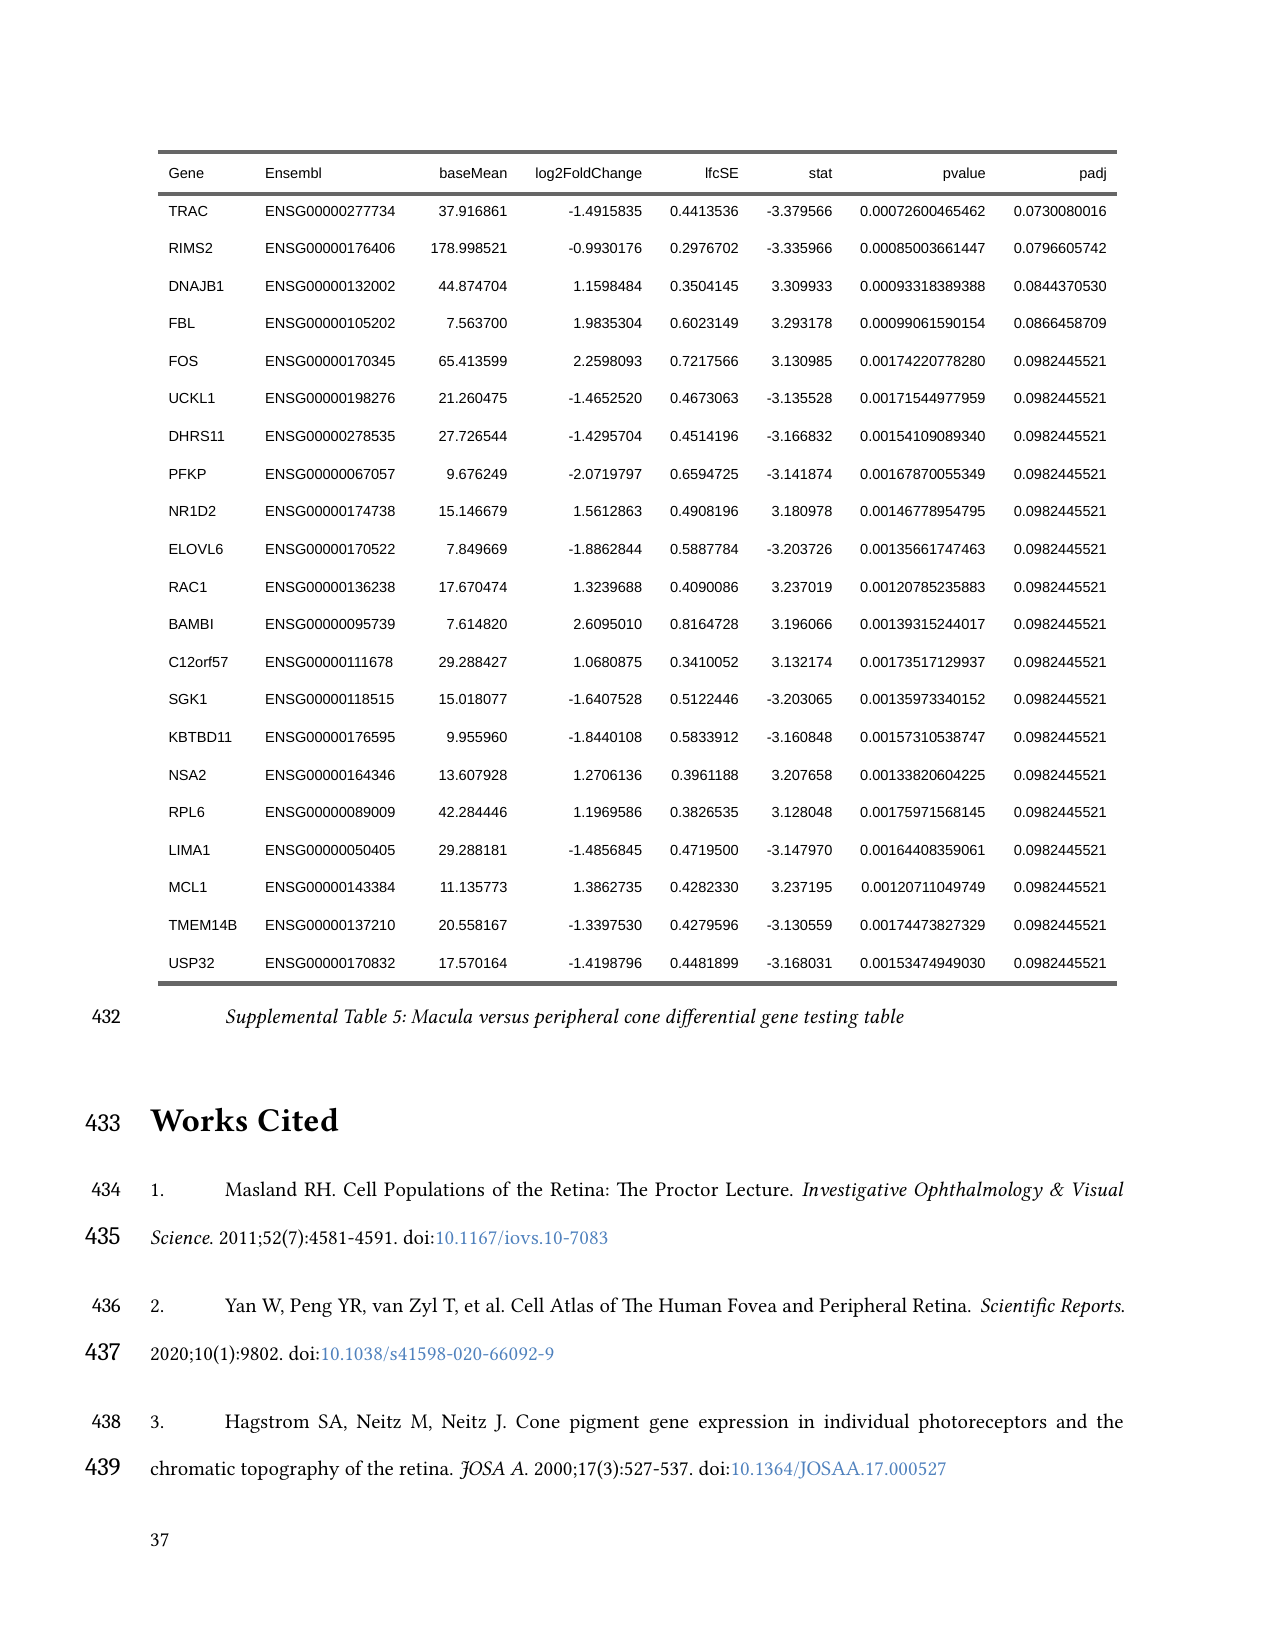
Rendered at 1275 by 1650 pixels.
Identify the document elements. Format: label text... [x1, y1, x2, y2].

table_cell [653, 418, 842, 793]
text 2. Yan W, Peng YR, van Zyl T, et al. Cell Atlas of The Human Fovea and Peripheral Retina. Scientific Reports. 2020;10(1):9802. doi:10.1038/s41598-020-66092-9 [150, 1294, 1125, 1365]
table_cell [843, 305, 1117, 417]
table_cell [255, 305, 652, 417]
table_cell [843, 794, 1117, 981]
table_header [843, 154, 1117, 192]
subtitle Works Cited [150, 1102, 1125, 1140]
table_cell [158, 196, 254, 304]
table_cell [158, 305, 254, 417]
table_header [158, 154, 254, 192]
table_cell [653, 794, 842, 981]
text Supplemental Table 5: Macula versus peripheral cone differential gene testing table [150, 1004, 1125, 1028]
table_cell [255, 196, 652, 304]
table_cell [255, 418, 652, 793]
text 3. Hagstrom SA, Neitz M, Neitz J. Cone pigment gene expression in individual photoreceptors and the chromatic topography of the retina. JOSA A. 2000;17(3):527-537. doi:10.1364/JOSAA.17.000527 [150, 1409, 1125, 1481]
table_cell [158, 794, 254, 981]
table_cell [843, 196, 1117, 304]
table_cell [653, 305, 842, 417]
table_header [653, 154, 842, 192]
text 1. Masland RH. Cell Populations of the Retina: The Proctor Lecture. Investigative Ophthalmology & Visual Science. 2011;52(7):4581-4591. doi:10.1167/iovs.10-7083 [150, 1178, 1125, 1249]
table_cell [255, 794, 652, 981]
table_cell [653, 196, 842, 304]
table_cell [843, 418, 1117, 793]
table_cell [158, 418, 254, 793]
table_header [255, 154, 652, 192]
